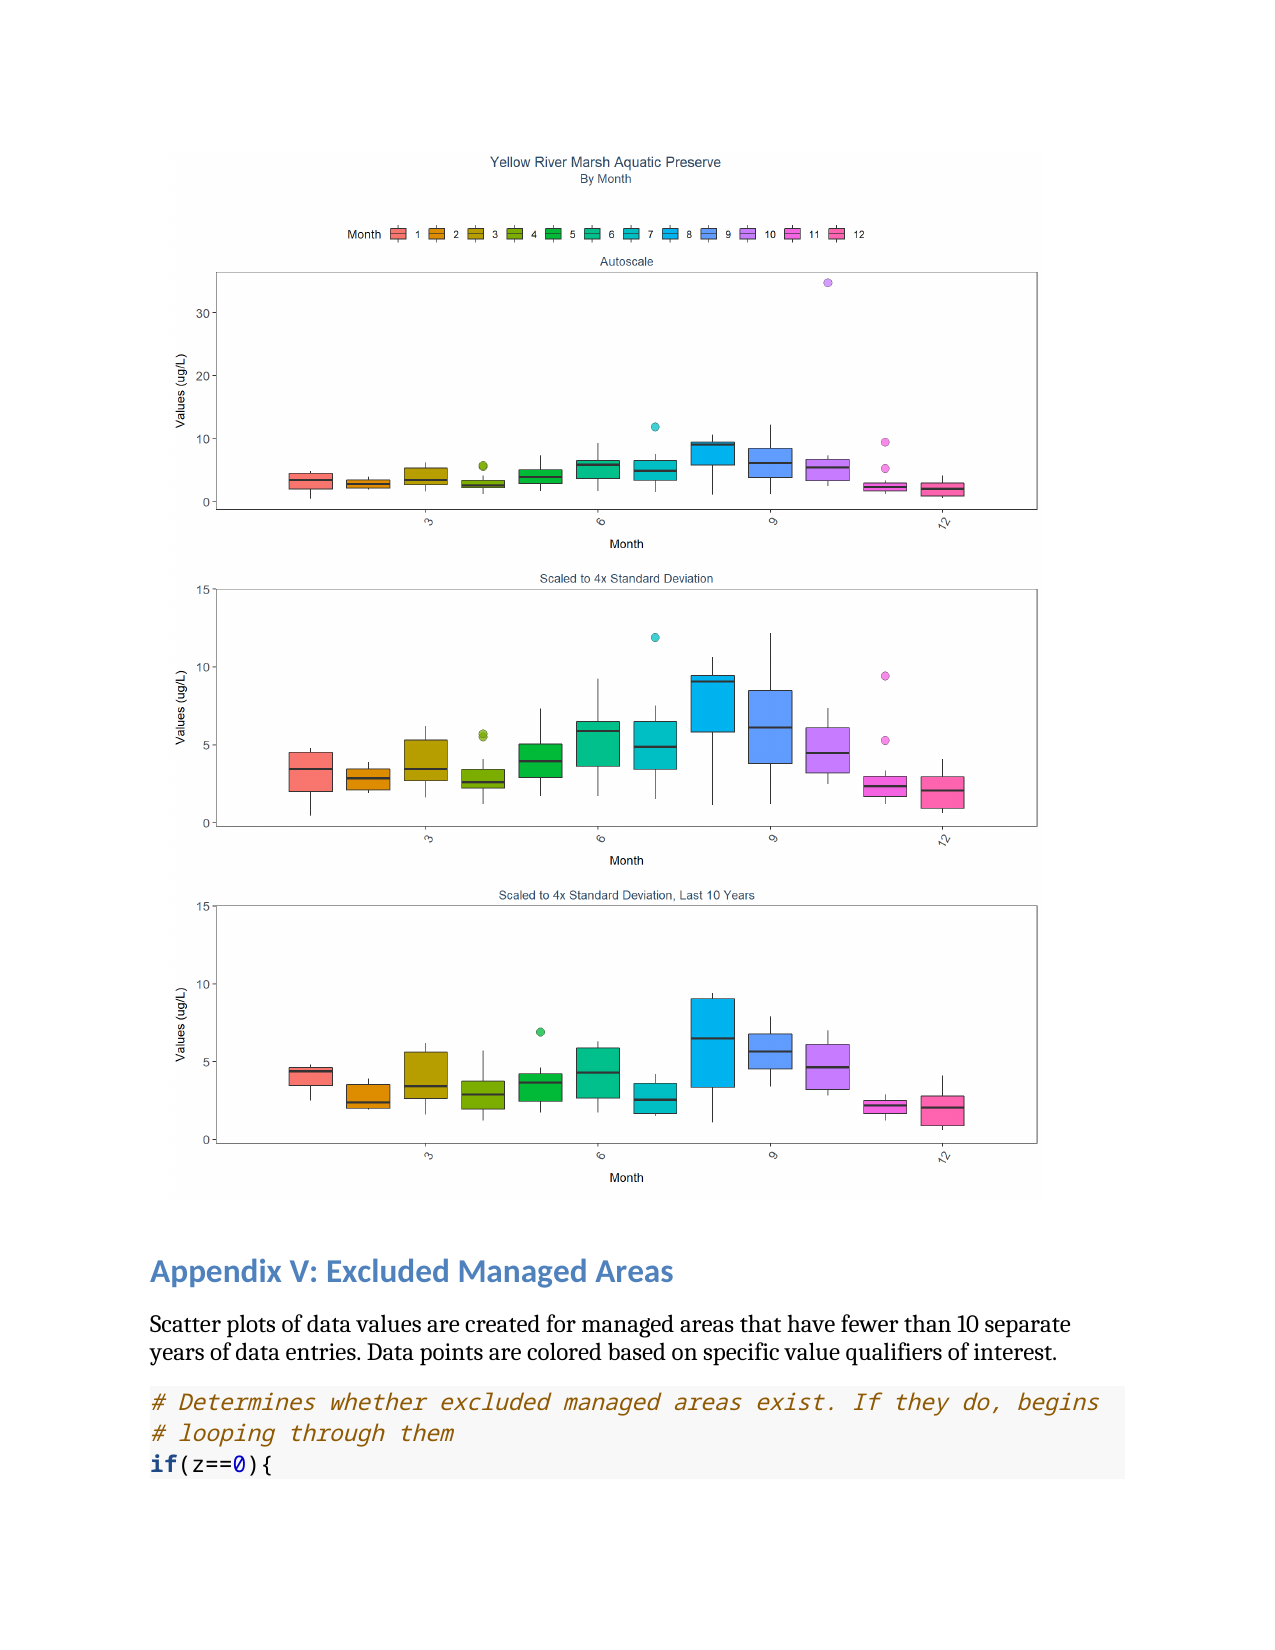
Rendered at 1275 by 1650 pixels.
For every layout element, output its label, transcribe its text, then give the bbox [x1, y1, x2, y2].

subtitle Appendix V: Excluded Managed Areas [150, 1250, 1125, 1291]
picture [168, 150, 1044, 1200]
text Scatter plots of data values are created for managed areas that have fewer than 10 separate years of data entries. Data points are colored based on specific value qualifiers of interest. [150, 1309, 1125, 1367]
